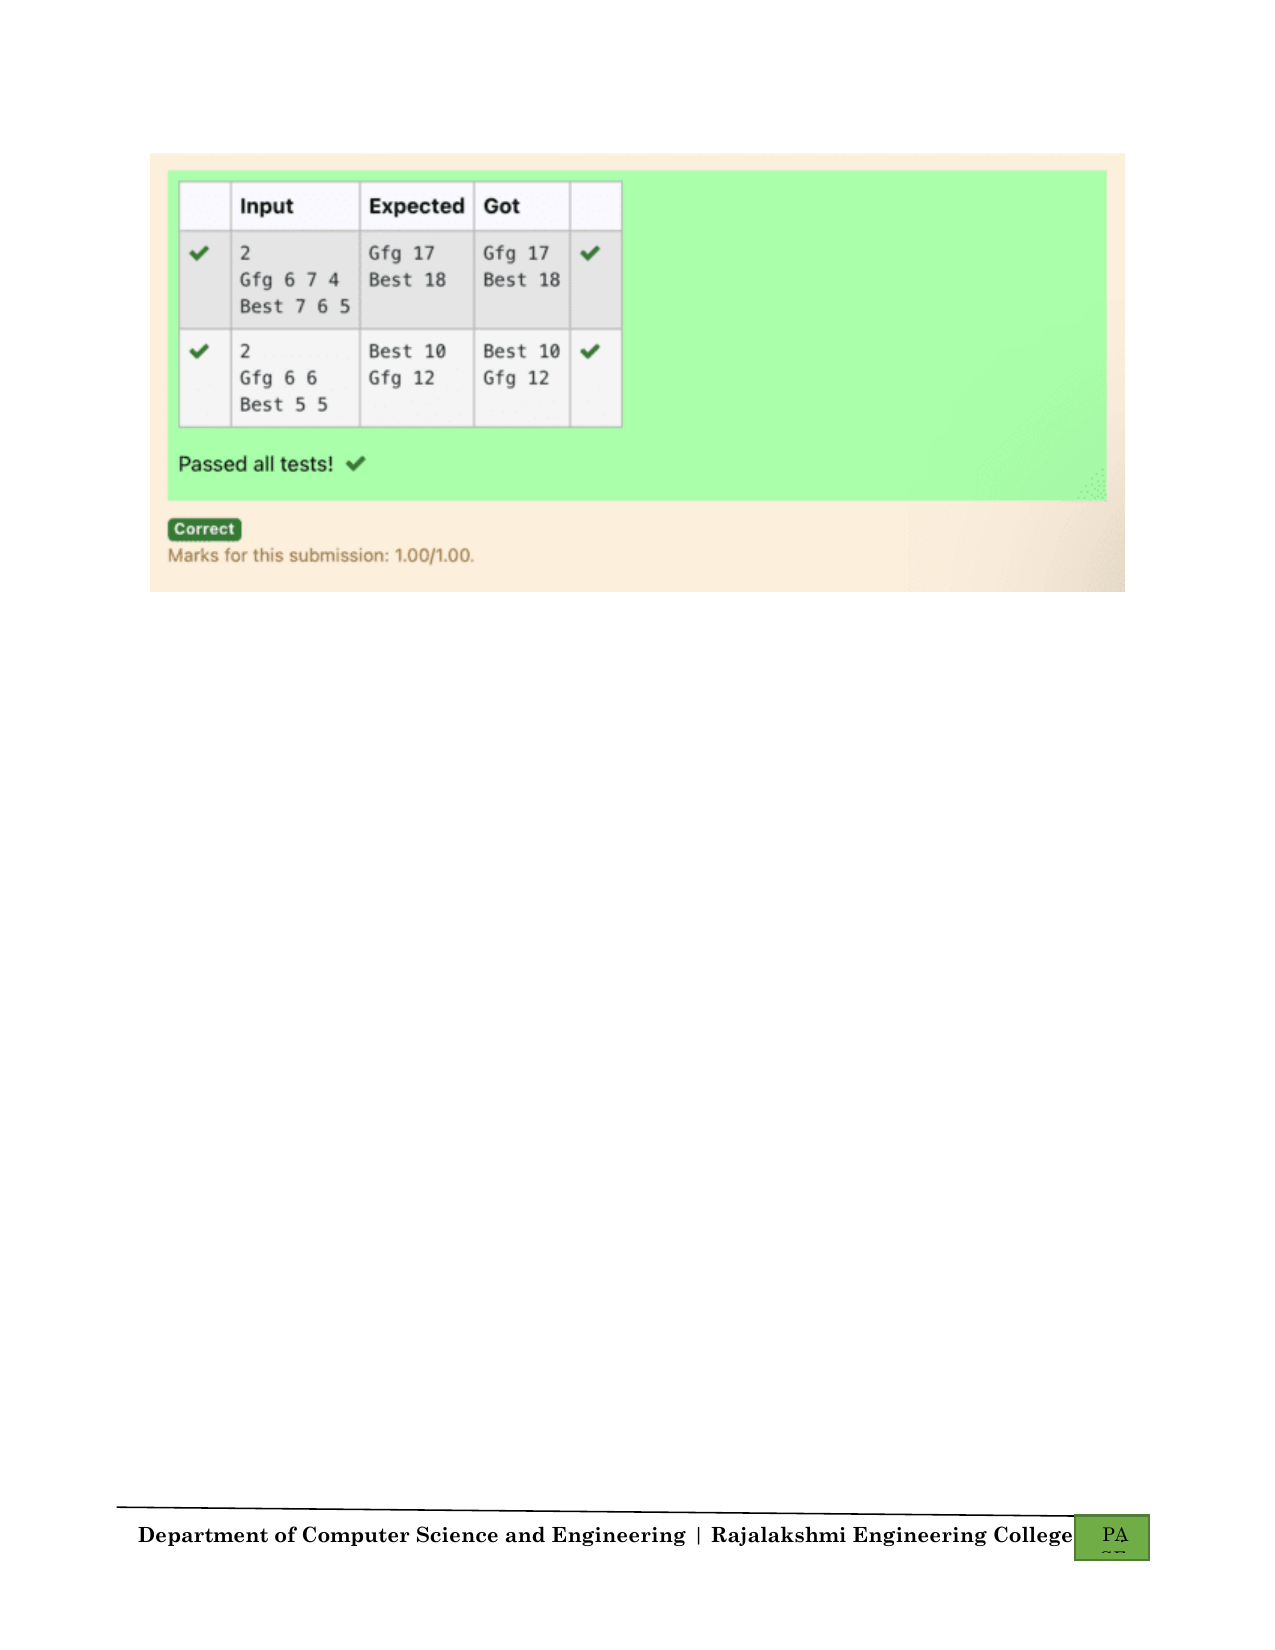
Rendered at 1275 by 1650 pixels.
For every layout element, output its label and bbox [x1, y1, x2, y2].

picture [150, 150, 1125, 592]
